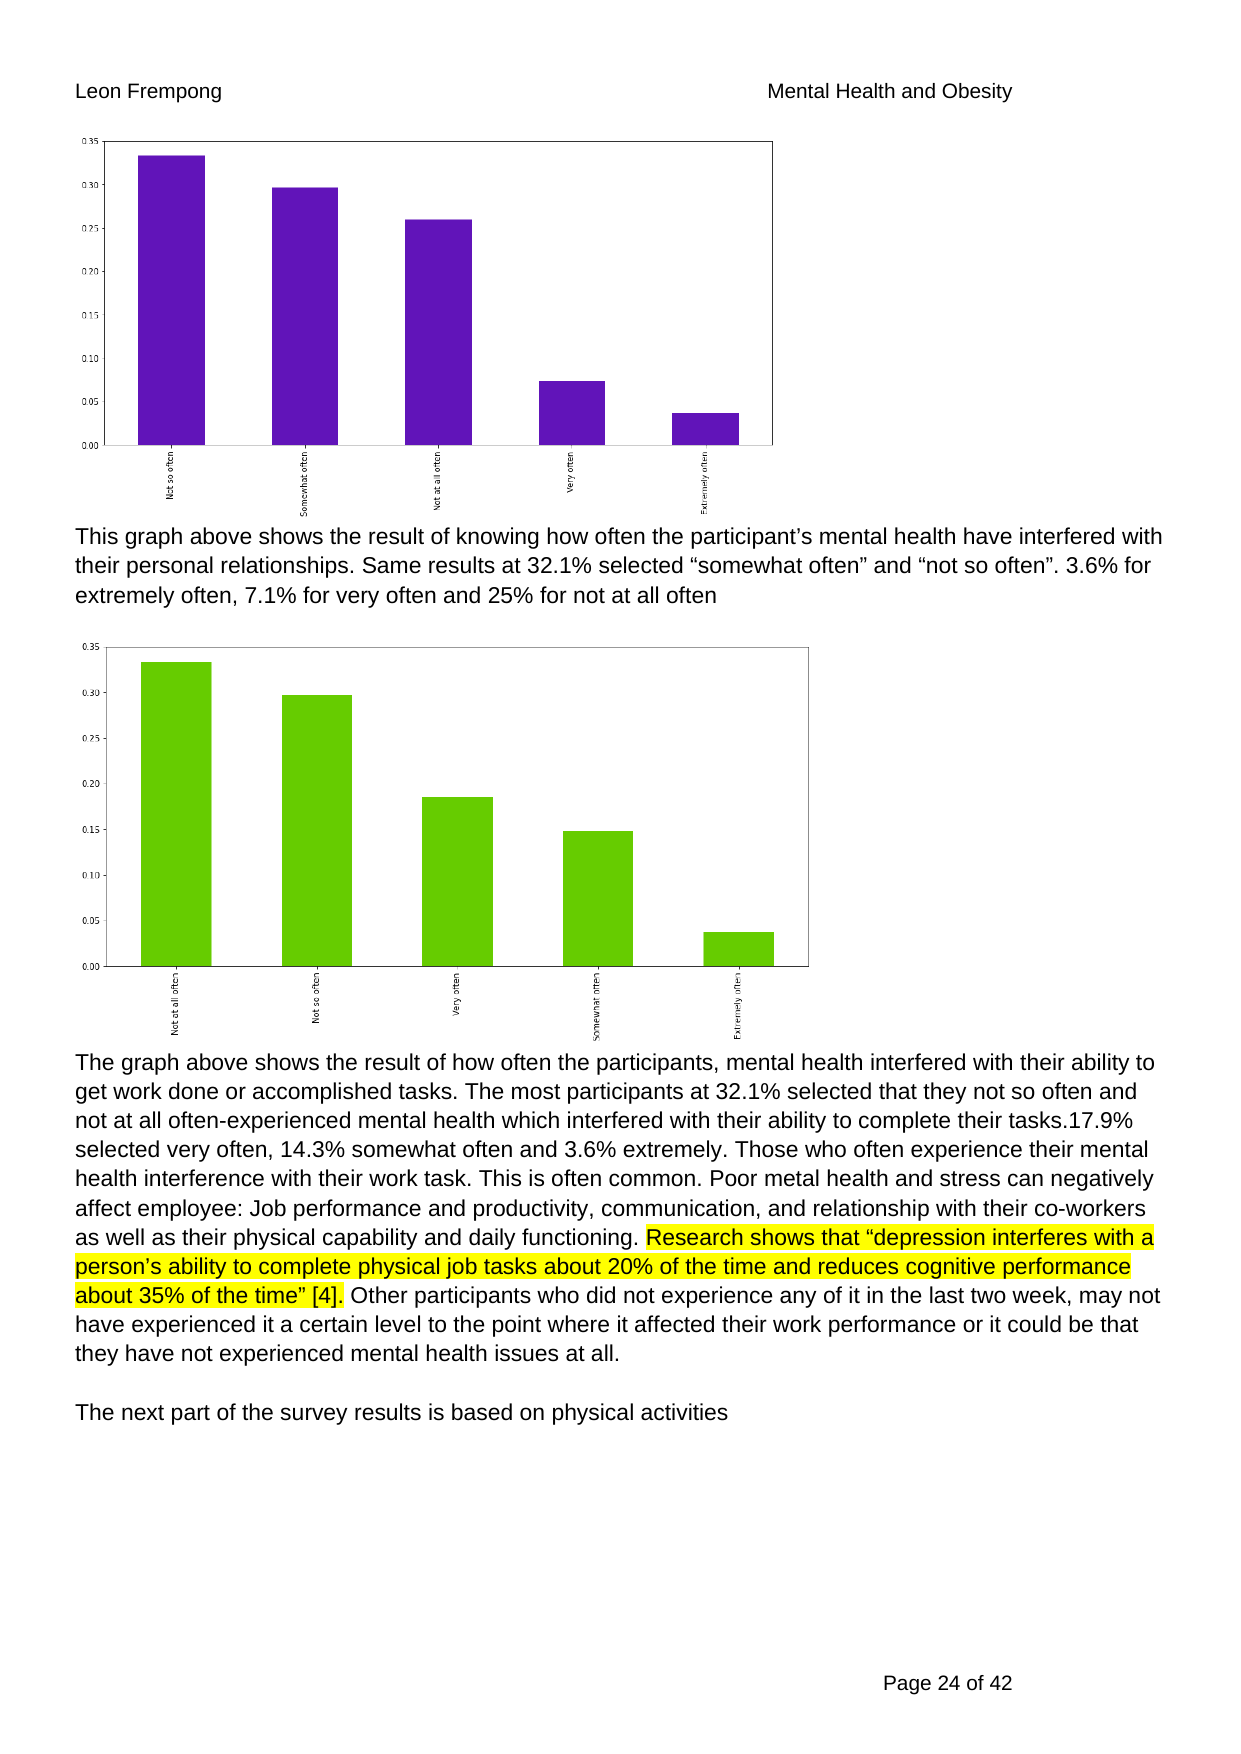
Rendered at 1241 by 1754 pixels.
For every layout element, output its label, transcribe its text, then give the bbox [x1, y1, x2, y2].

picture [75, 637, 814, 1046]
picture [75, 132, 777, 521]
text This graph above shows the result of knowing how often the participant’s mental health have interfered with their personal relationships. Same results at 32.1% selected “somewhat often” and “not so often”. 3.6% for extremely often, 7.1% for very often and 25% for not at all often [75, 521, 1165, 608]
text The next part of the survey results is based on physical activities [75, 1396, 1165, 1425]
text The graph above shows the result of how often the participants, mental health interfered with their ability to get work done or accomplished tasks. The most participants at 32.1% selected that they not so often and not at all often-experienced mental health which interfered with their ability to complete their tasks.17.9% selected very often, 14.3% somewhat often and 3.6% extremely. Those who often experience their mental health interference with their work task. This is often common. Poor metal health and stress can negatively affect employee: Job performance and productivity, communication, and relationship with their co-workers as well as their physical capability and daily functioning. Research shows that “depression interferes with a person’s ability to complete physical job tasks about 20% of the time and reduces cognitive performance about 35% of the time” [4]. Other participants who did not experience any of it in the last two week, may not have experienced it a certain level to the point where it affected their work performance or it could be that they have not experienced mental health issues at all. [75, 1046, 1165, 1367]
